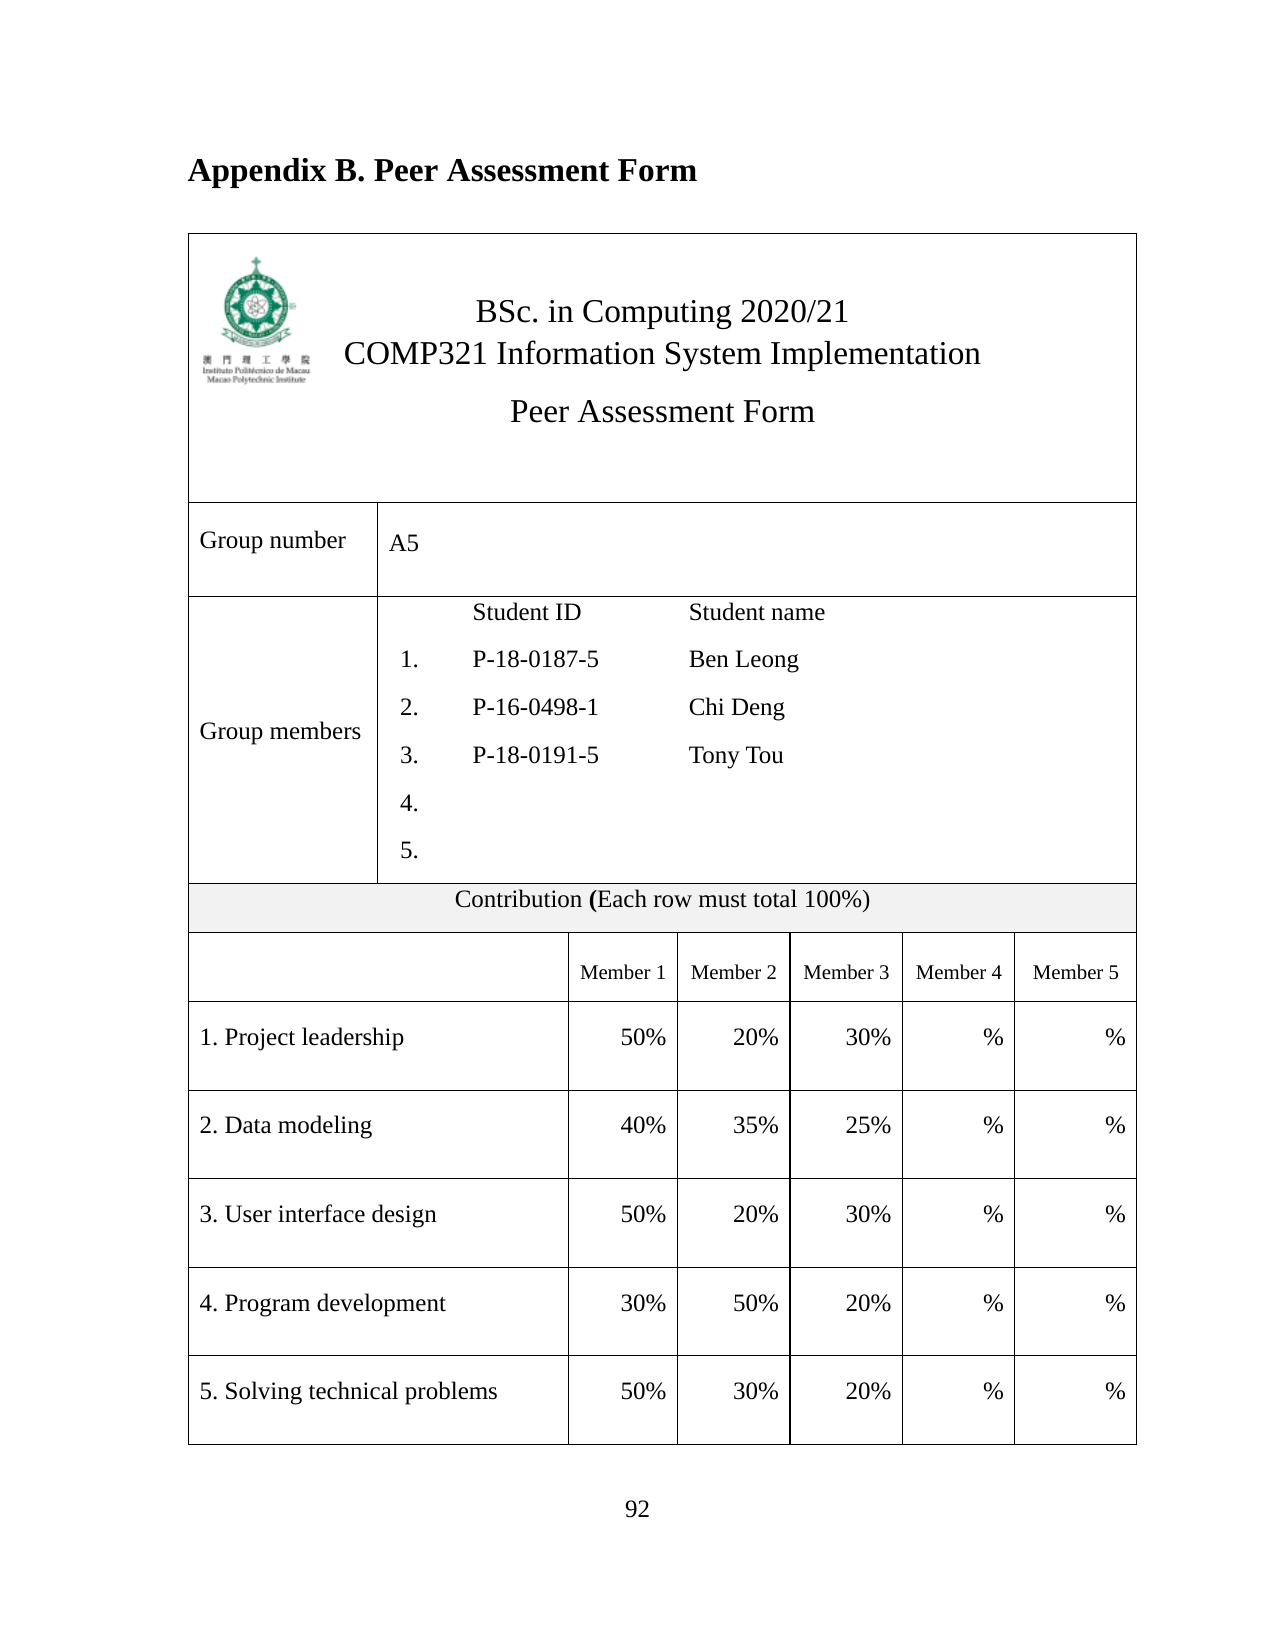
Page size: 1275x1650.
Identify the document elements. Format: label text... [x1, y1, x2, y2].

table_cell % [903, 1091, 1014, 1178]
table_cell % [903, 1002, 1014, 1089]
table_cell A5 [378, 503, 1136, 596]
table_cell % [903, 1179, 1014, 1267]
table_cell 30% [791, 1002, 902, 1089]
table_cell Group number [189, 503, 377, 596]
table_cell % [1015, 1091, 1136, 1178]
table_cell 50% [569, 1356, 677, 1444]
table_cell 5. Solving technical problems [189, 1356, 568, 1444]
table_cell 50% [569, 1179, 677, 1267]
table_cell 50% [678, 1268, 789, 1355]
table_cell Member 5 [1015, 933, 1136, 1001]
table_cell % [903, 1268, 1014, 1355]
table_cell 25% [791, 1091, 902, 1178]
table_cell 30% [569, 1268, 677, 1355]
table_header BSc. in Computing 2020/21 COMP321 Information System Implementation Peer Assessment Form [189, 234, 1136, 502]
table_cell % [903, 1356, 1014, 1444]
table_cell Member 3 [791, 933, 902, 1001]
table_cell % [1015, 1268, 1136, 1355]
table_cell 20% [791, 1268, 902, 1355]
table_cell 4. Program development [189, 1268, 568, 1355]
table_cell [378, 597, 1136, 883]
table_cell 20% [791, 1356, 902, 1444]
table_cell 1. Project leadership [189, 1002, 568, 1089]
table_cell 30% [791, 1179, 902, 1267]
table_cell 20% [678, 1002, 789, 1089]
table_cell 30% [678, 1356, 789, 1444]
table_cell 50% [569, 1002, 677, 1089]
table_cell Group members [189, 597, 377, 883]
table_cell % [1015, 1179, 1136, 1267]
table_cell 3. User interface design [189, 1179, 568, 1267]
table_cell % [1015, 1002, 1136, 1089]
table_cell Contribution (Each row must total 100%) [189, 884, 1136, 932]
subtitle Appendix B. Peer Assessment Form [187, 150, 1087, 188]
table_cell 20% [678, 1179, 789, 1267]
table_cell [189, 933, 568, 1001]
table_cell % [1015, 1356, 1136, 1444]
table_cell 35% [678, 1091, 789, 1178]
table_cell Member 1 [569, 933, 677, 1001]
table_cell Member 2 [678, 933, 789, 1001]
picture [190, 254, 323, 387]
table_cell Member 4 [903, 933, 1014, 1001]
table_cell 40% [569, 1091, 677, 1178]
table_cell 2. Data modeling [189, 1091, 568, 1178]
